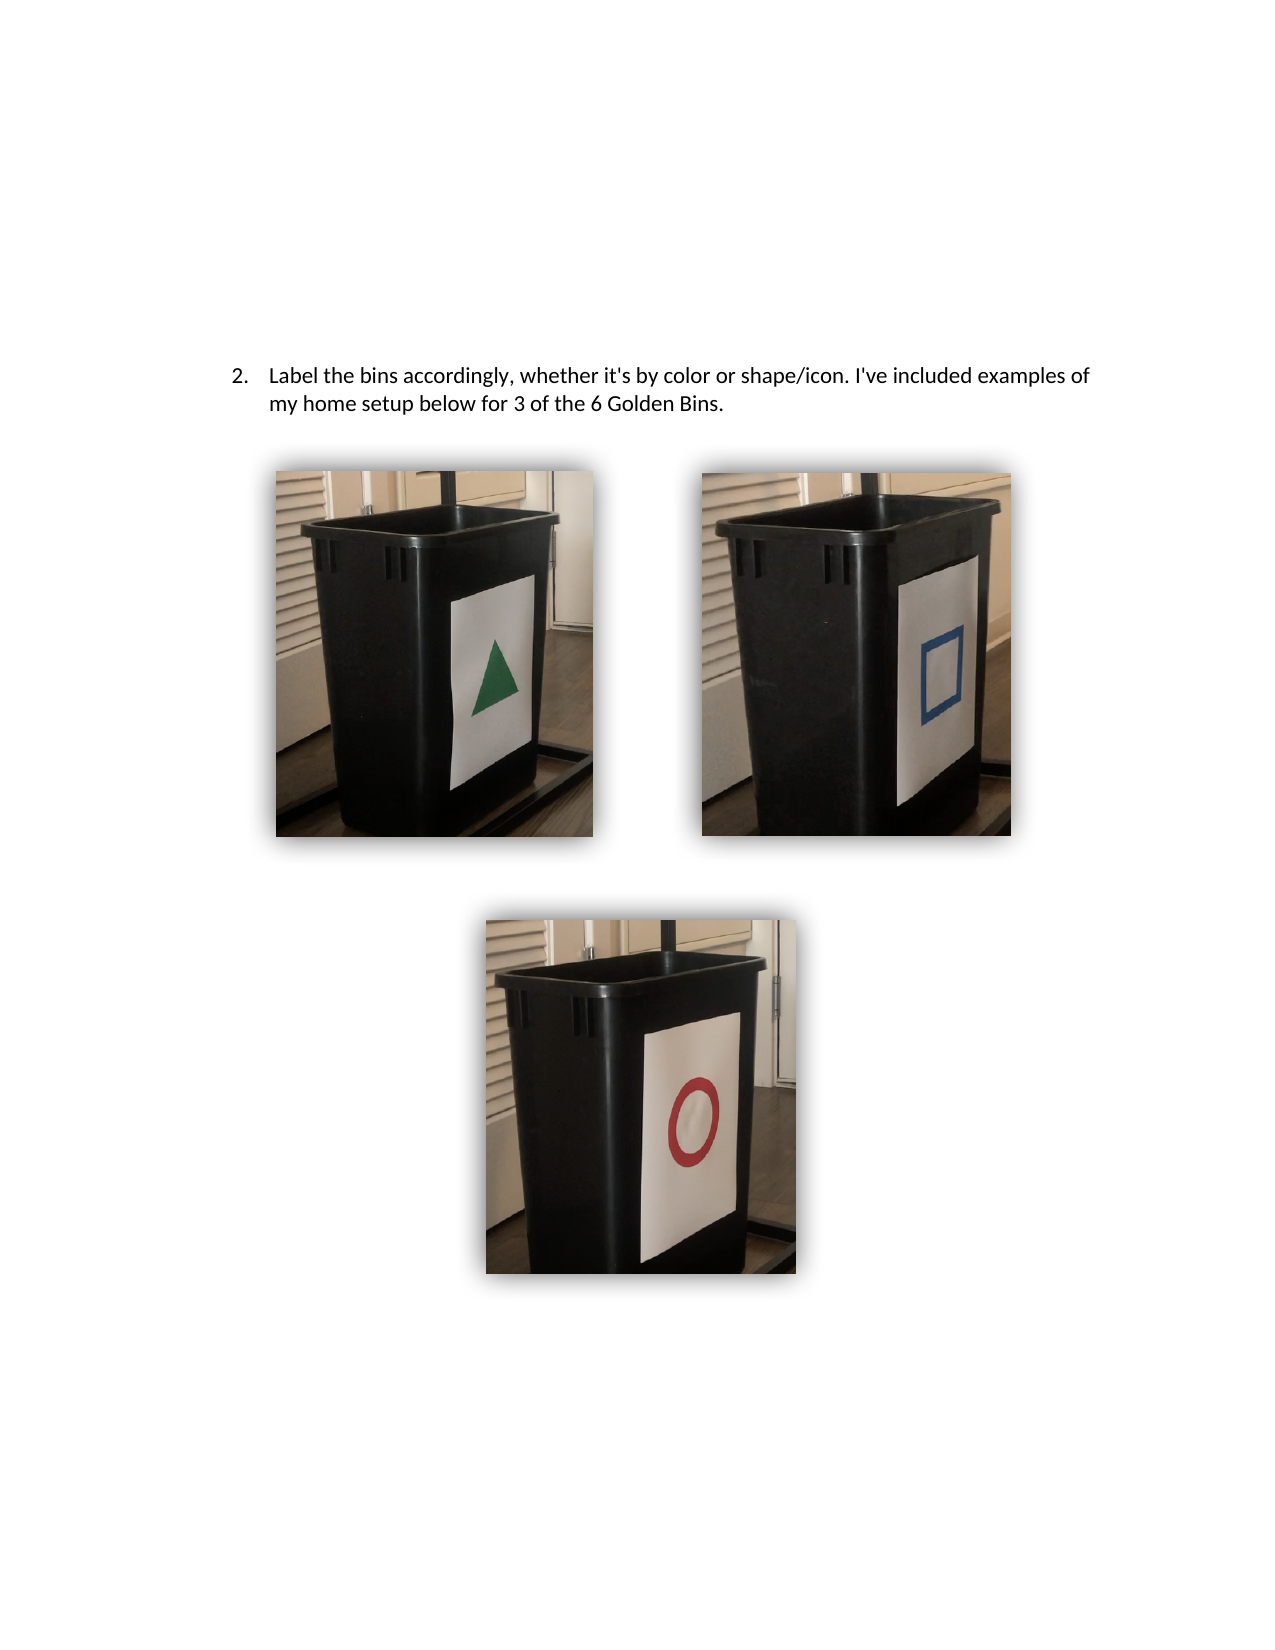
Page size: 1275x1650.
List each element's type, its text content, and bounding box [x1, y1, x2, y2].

picture [702, 473, 1011, 836]
picture [486, 920, 796, 1274]
picture [276, 471, 593, 837]
list Label the bins accordingly, whether it's by color or shape/icon. I've included examples of my home setup below for 3 of the 6 Golden Bins. [231, 361, 1125, 417]
